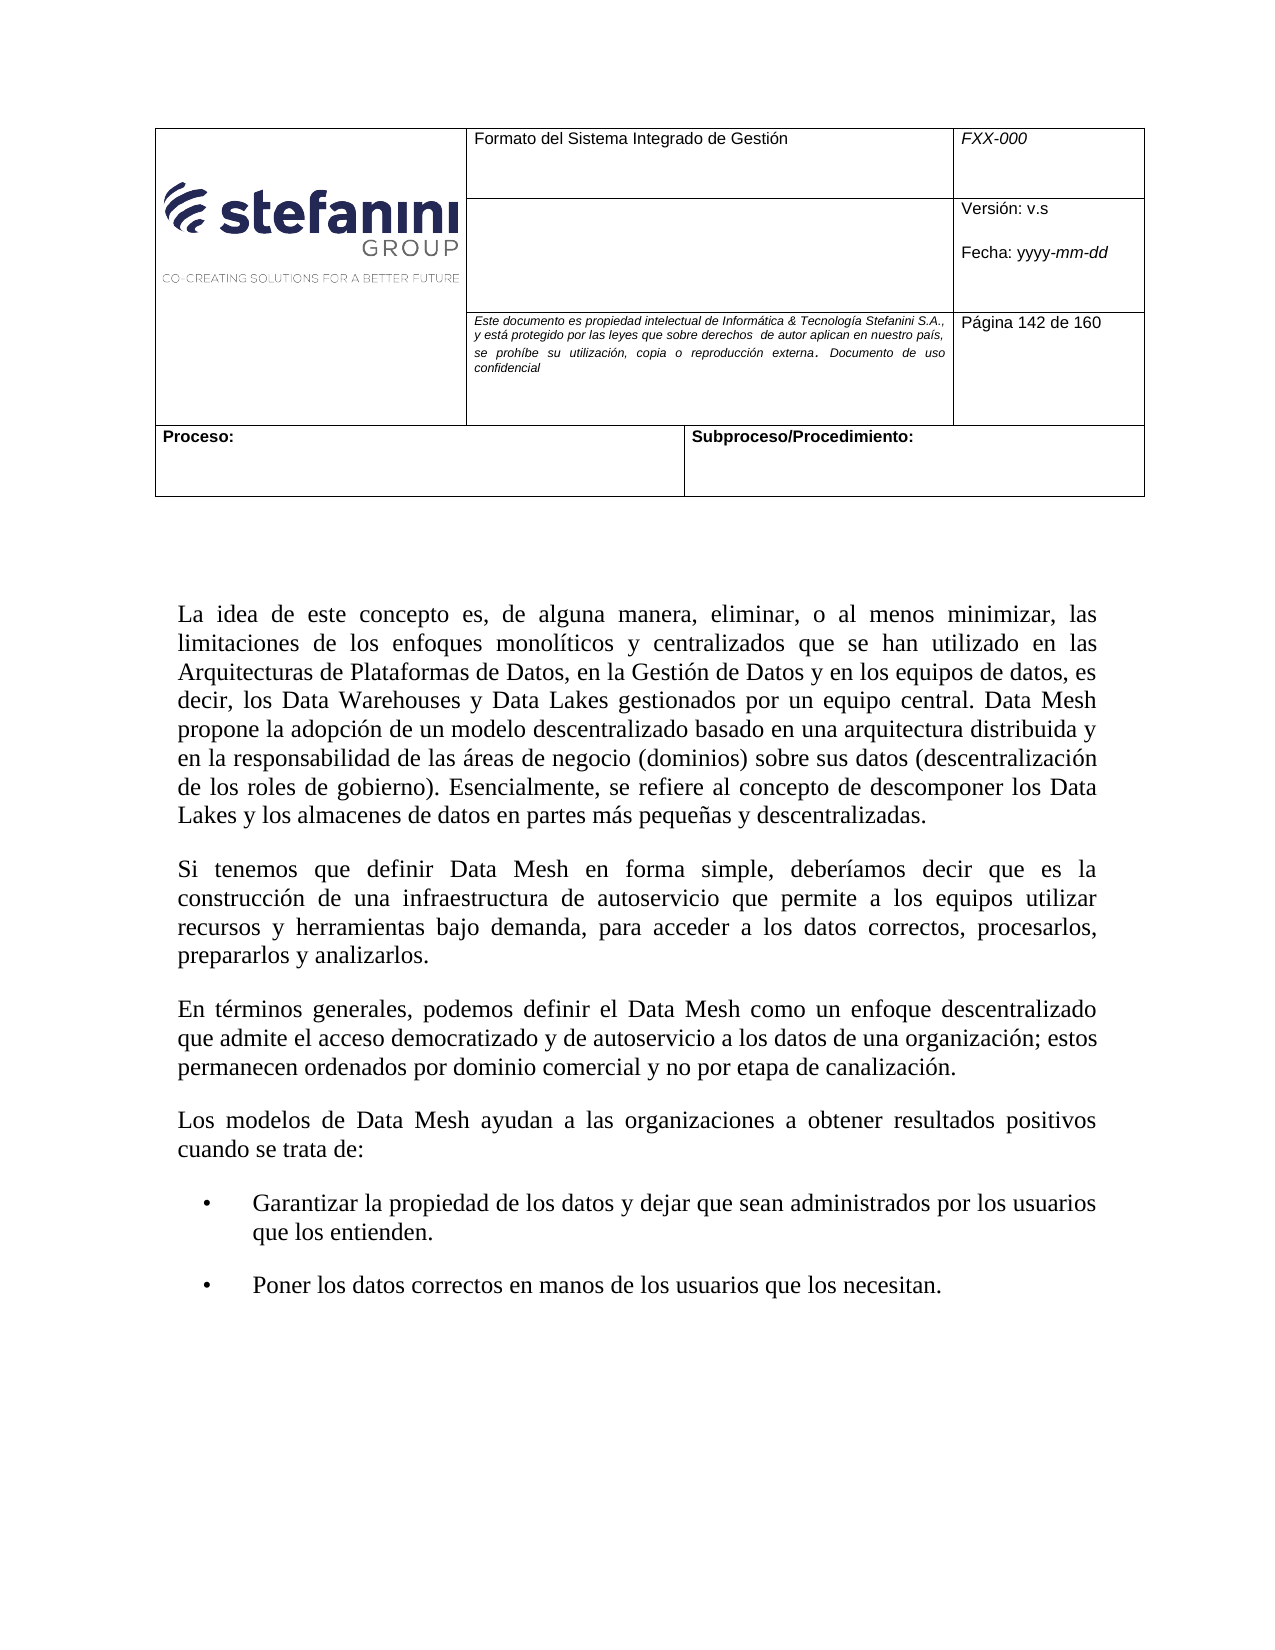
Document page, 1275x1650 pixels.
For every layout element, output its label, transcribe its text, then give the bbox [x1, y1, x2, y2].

text Los modelos de Data Mesh ayudan a las organizaciones a obtener resultados positivos cuando se trata de: [177, 1106, 1098, 1163]
list Poner los datos correctos en manos de los usuarios que los necesitan. [202, 1271, 1098, 1299]
list Garantizar la propiedad de los datos y dejar que sean administrados por los usuarios que los entienden. [202, 1188, 1098, 1246]
text Si tenemos que definir Data Mesh en forma simple, deberíamos decir que es la construcción de una infraestructura de autoservicio que permite a los equipos utilizar recursos y herramientas bajo demanda, para acceder a los datos correctos, procesarlos, prepararlos y analizarlos. [177, 854, 1098, 969]
text En términos generales, podemos definir el Data Mesh como un enfoque descentralizado que admite el acceso democratizado y de autoservicio a los datos de una organización; estos permanecen ordenados por dominio comercial y no por etapa de canalización. [177, 994, 1098, 1081]
text La idea de este concepto es, de alguna manera, eliminar, o al menos minimizar, las limitaciones de los enfoques monolíticos y centralizados que se han utilizado en las Arquitecturas de Plataformas de Datos, en la Gestión de Datos y en los equipos de datos, es decir, los Data Warehouses y Data Lakes gestionados por un equipo central. Data Mesh propone la adopción de un modelo descentralizado basado en una arquitectura distribuida y en la responsabilidad de las áreas de negocio (dominios) sobre sus datos (descentralización de los roles de gobierno). Esencialmente, se refiere al concepto de descomponer los Data Lakes y los almacenes de datos en partes más pequeñas y descentralizadas. [177, 599, 1098, 829]
picture [162, 182, 460, 286]
